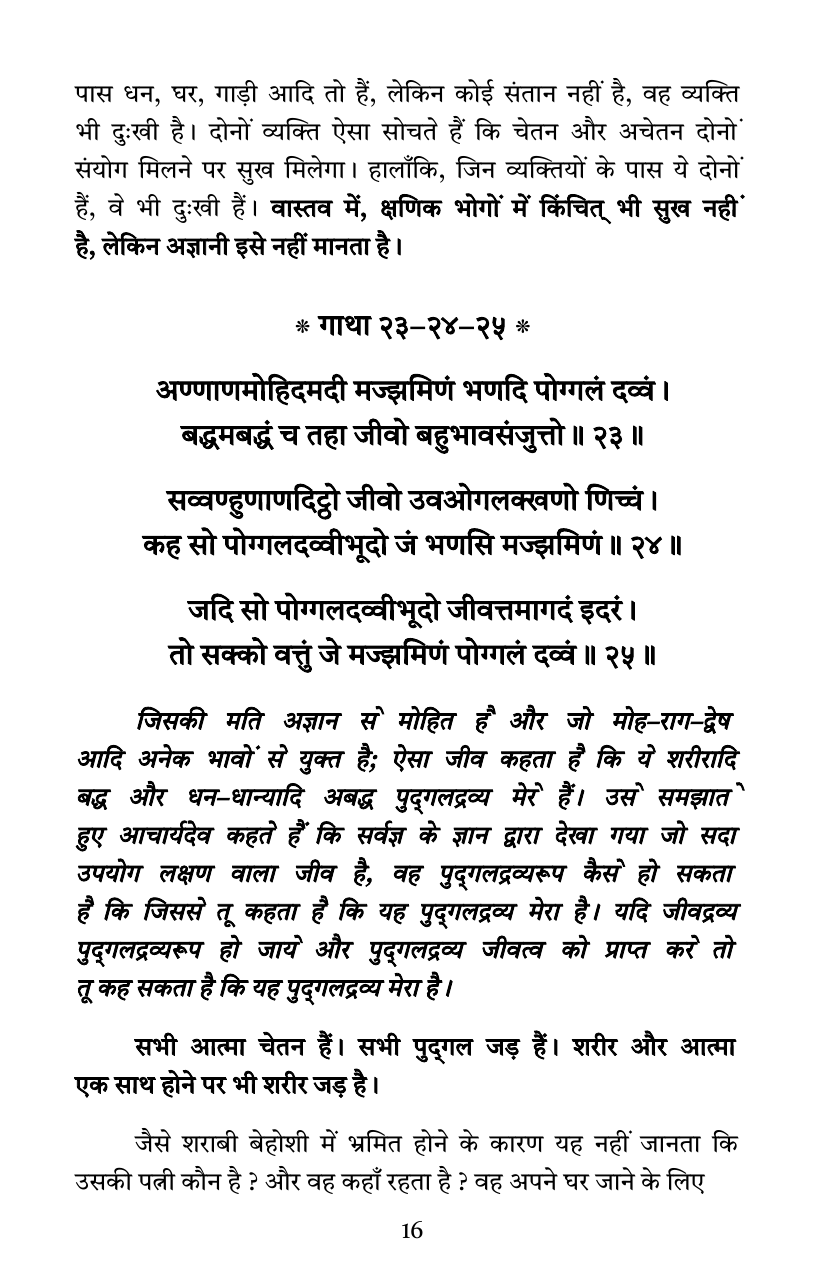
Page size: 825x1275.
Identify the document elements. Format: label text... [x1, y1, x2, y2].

text सव्वण्हुणाणदिट्ठो जीवो उवओगलक्खणो णिच्चं। [75, 478, 750, 517]
text तो सक्को वत्तुं जे मज्झमिणं पोग्गलं दव्वं॥ २५॥ [75, 632, 750, 671]
text पास धन, घर, गाड़ी आदि तो हैं, लेकिन कोई संतान नहीं है, वह व्यक्ति भी दुःखी है। दोनों व्यक्ति ऐसा सोचते हैं कि चेतन और अचेतन दोनों संयोग मिलने पर सुख मिलेगा। हालाँकि, जिन व्यक्तियों के पास ये दोनों हैं, वे भी दुःखी हैं। वास्तव में, क्षणिक भोगों में किंचित् भी सुख नहीं है, लेकिन अज्ञानी इसे नहीं मानता है। [75, 75, 750, 261]
text जैसे शराबी बेहोशी में भ्रमित होने के कारण यह नहीं जानता कि उसकी पत्नी कौन है ? और वह कहाँ रहता है ? वह अपने घर जाने के लिए [75, 1125, 750, 1196]
text बद्धमबद्धं च तहा जीवो बहुभावसंजुत्तो॥ २३॥ [75, 413, 750, 452]
text ⁕ गाथा २३−२४−२५ ⁕ [75, 303, 750, 342]
text जिसकी मति अज्ञान से मोहित है और जो मोह–राग–द्वेष आदि अनेक भावों से युक्त है; ऐसा जीव कहता है कि ये शरीरादि बद्ध और धन–धान्यादि अबद्ध पुद्‌गलद्रव्य मेरे हैं। उसे समझाते हुए आचार्यदेव कहते हैं कि सर्वज्ञ के ज्ञान द्वारा देखा गया जो सदा उपयोग लक्षण वाला जीव है, वह पुद्‌गलद्रव्यरूप कैसे हो सकता है कि जिससे तू कहता है कि यह पुद्‌गलद्रव्य मेरा है। यदि जीवद्रव्य पुद्‌गलद्रव्यरूप हो जाये और पुद्‌गलद्रव्य जीवत्व को प्राप्त करे तो तू कह सकता है कि यह पुद्‌गलद्रव्य मेरा है। [75, 702, 750, 1002]
text कह सो पोग्गलदव्वीभूदो जं भणसि मज्झमिणं॥ २४॥ [75, 523, 750, 561]
text जदि सो पोग्गलदव्वीभूदो जीवत्तमागदं इदरं। [75, 588, 750, 627]
text सभी आत्मा चेतन हैं। सभी पुद्‌गल जड़ हैं। शरीर और आत्मा एक साथ होने पर भी शरीर जड़ है। [75, 1028, 750, 1099]
text अण्णाणमोहिदमदी मज्झमिणं भणदि पोग्गलं दव्वं। [75, 368, 750, 407]
